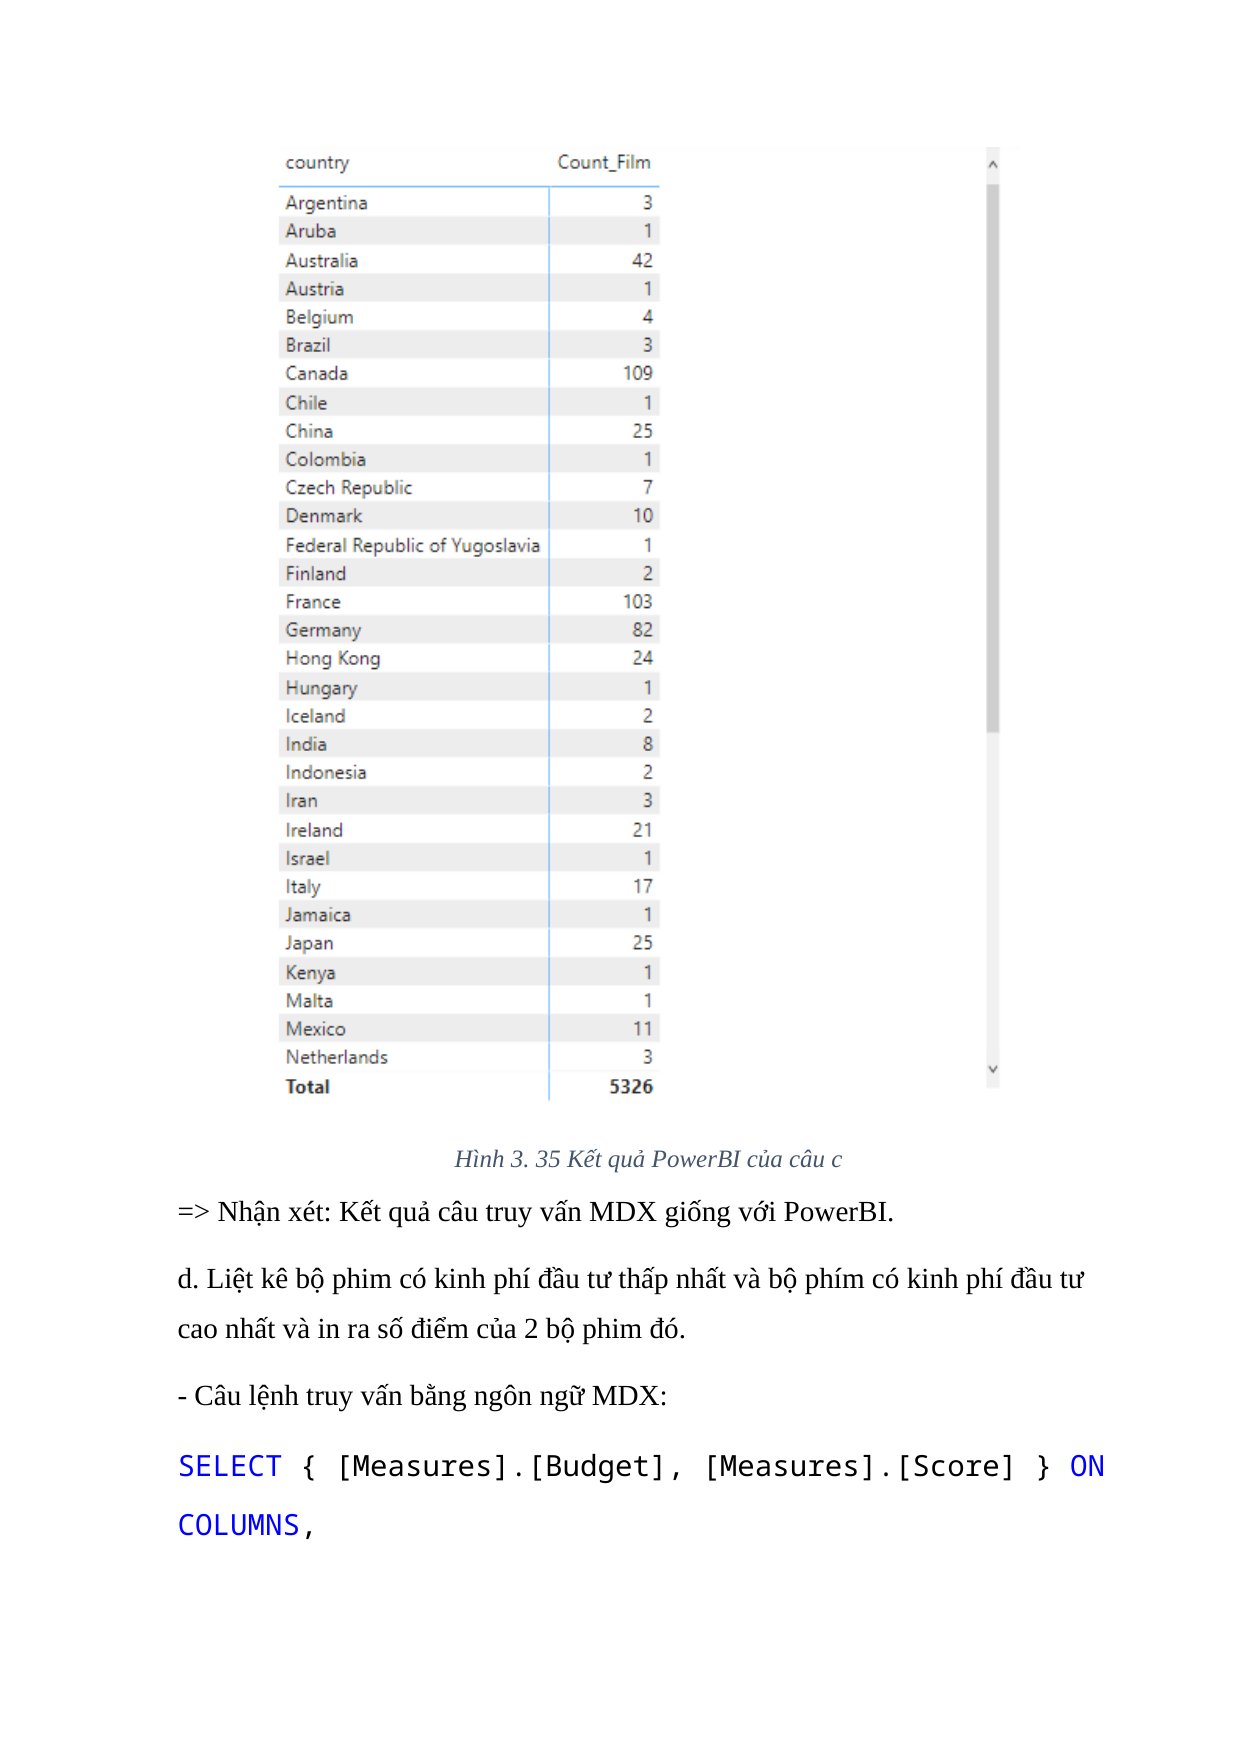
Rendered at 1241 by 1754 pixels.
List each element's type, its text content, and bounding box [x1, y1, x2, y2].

text d. Liệt kê bộ phim có kinh phí đầu tư thấp nhất và bộ phím có kinh phí đầu tư cao nhất và in ra số điểm của 2 bộ phim đó. [177, 1261, 1122, 1344]
text - Câu lệnh truy vấn bằng ngôn ngữ MDX: [177, 1378, 1122, 1412]
text SELECT { [Measures].[Budget], [Measures].[Score] } ON COLUMNS, [177, 1445, 1122, 1544]
picture [278, 147, 1021, 1114]
text => Nhận xét: Kết quả câu truy vấn MDX giống với PowerBI. [177, 1194, 1122, 1227]
text Hình 3. 35 Kết quả PowerBI của câu c [177, 1144, 1122, 1173]
